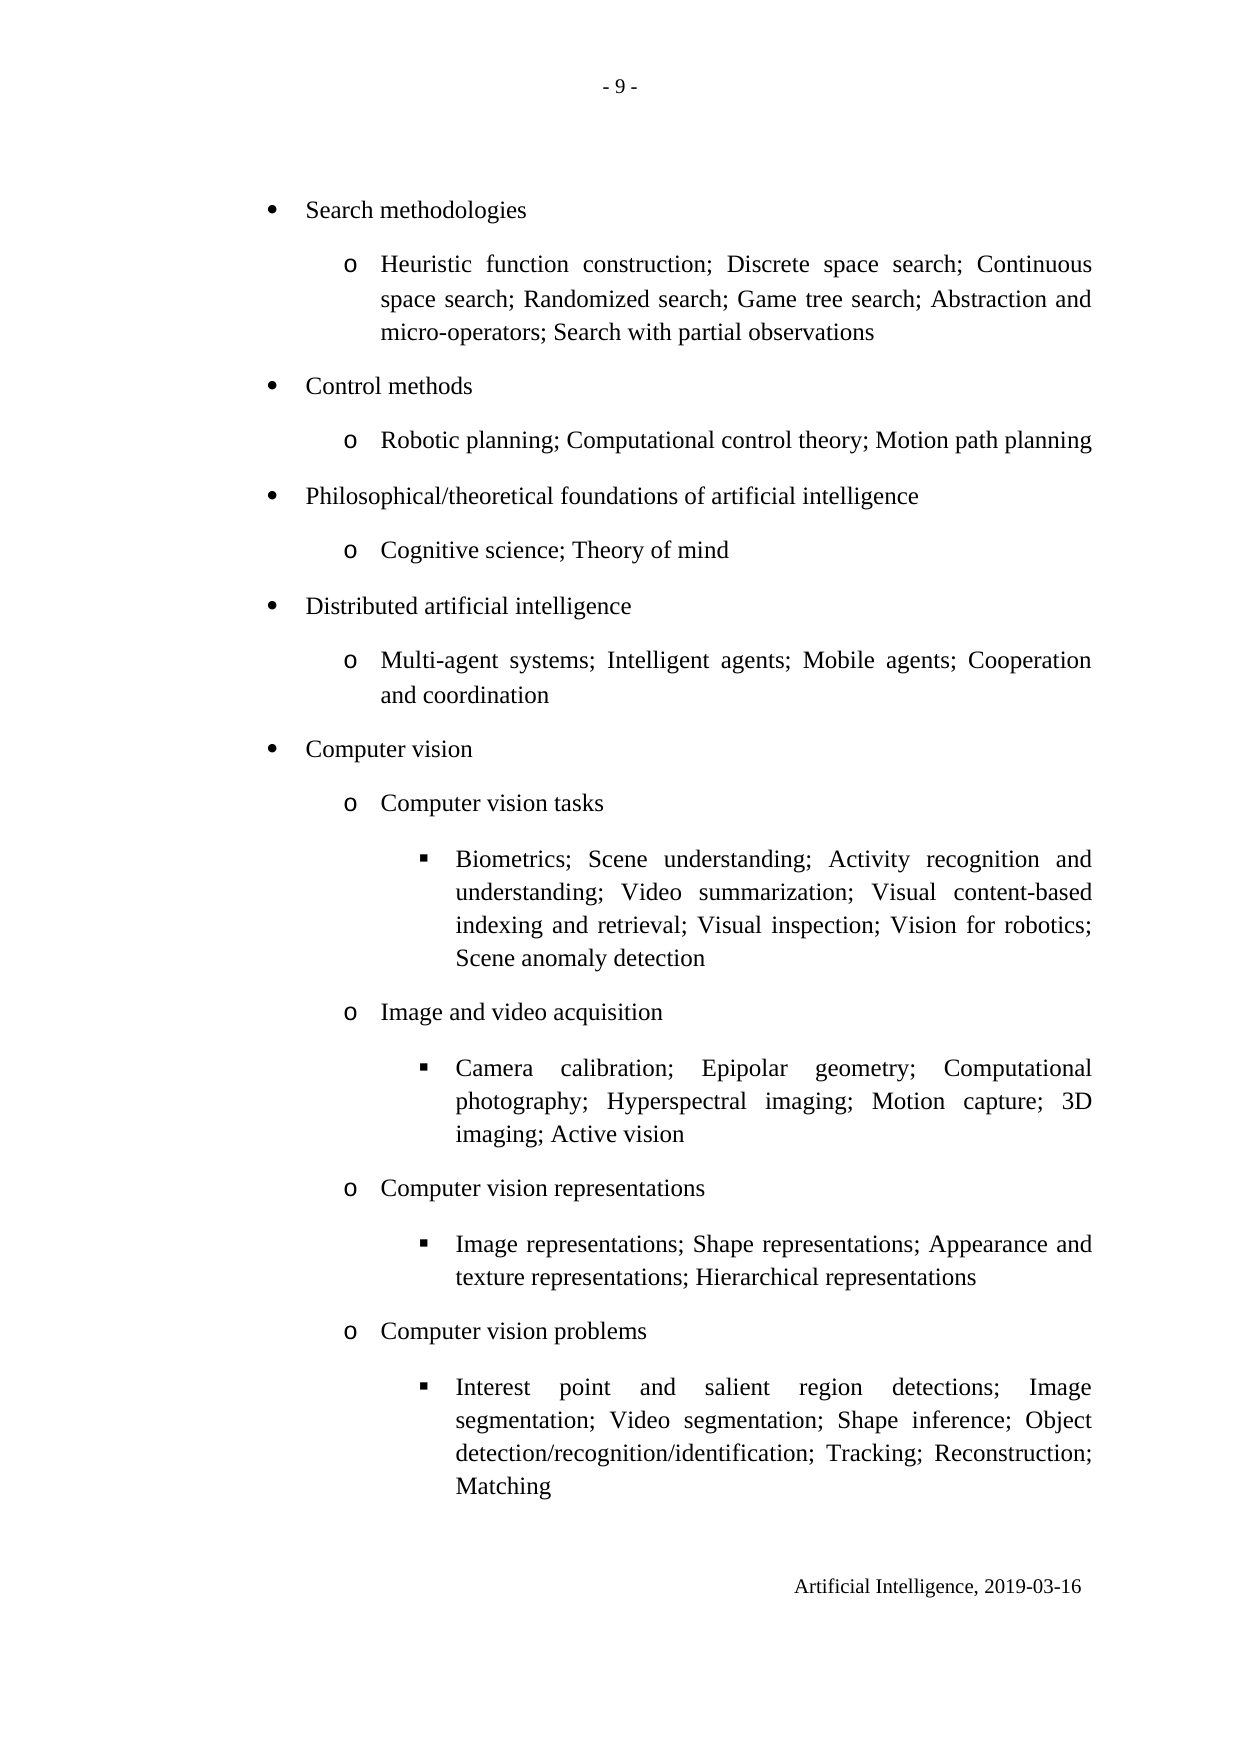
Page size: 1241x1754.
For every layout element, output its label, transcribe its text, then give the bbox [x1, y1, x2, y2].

list Biometrics; Scene understanding; Activity recognition and understanding; Video summarization; Visual content-based indexing and retrieval; Visual inspection; Vision for robotics; Scene anomaly detection [418, 844, 1092, 972]
list Distributed artificial intelligence [268, 591, 1092, 620]
list Computer vision representations [343, 1173, 1092, 1204]
list Camera calibration; Epipolar geometry; Computational photography; Hyperspectral imaging; Motion capture; 3D imaging; Active vision [418, 1053, 1092, 1148]
list Control methods [268, 371, 1092, 399]
list Computer vision [268, 734, 1092, 763]
list Interest point and salient region detections; Image segmentation; Video segmentation; Shape inference; Object detection/recognition/identification; Tracking; Reconstruction; Matching [418, 1372, 1092, 1500]
list Philosophical/theoretical foundations of artificial intelligence [268, 481, 1092, 510]
list Search methodologies [268, 195, 1092, 224]
list Computer vision problems [343, 1316, 1092, 1347]
list Heuristic function construction; Discrete space search; Continuous space search; Randomized search; Game tree search; Abstraction and micro-operators; Search with partial observations [343, 249, 1092, 346]
list Image representations; Shape representations; Appearance and texture representations; Hierarchical representations [418, 1229, 1092, 1291]
list Robotic planning; Computational control theory; Motion path planning [343, 425, 1092, 456]
list Cognitive science; Theory of mind [343, 535, 1092, 566]
list Image and video acquisition [343, 997, 1092, 1028]
list Multi-agent systems; Intelligent agents; Mobile agents; Cooperation and coordination [343, 645, 1092, 709]
list Computer vision tasks [343, 788, 1092, 818]
